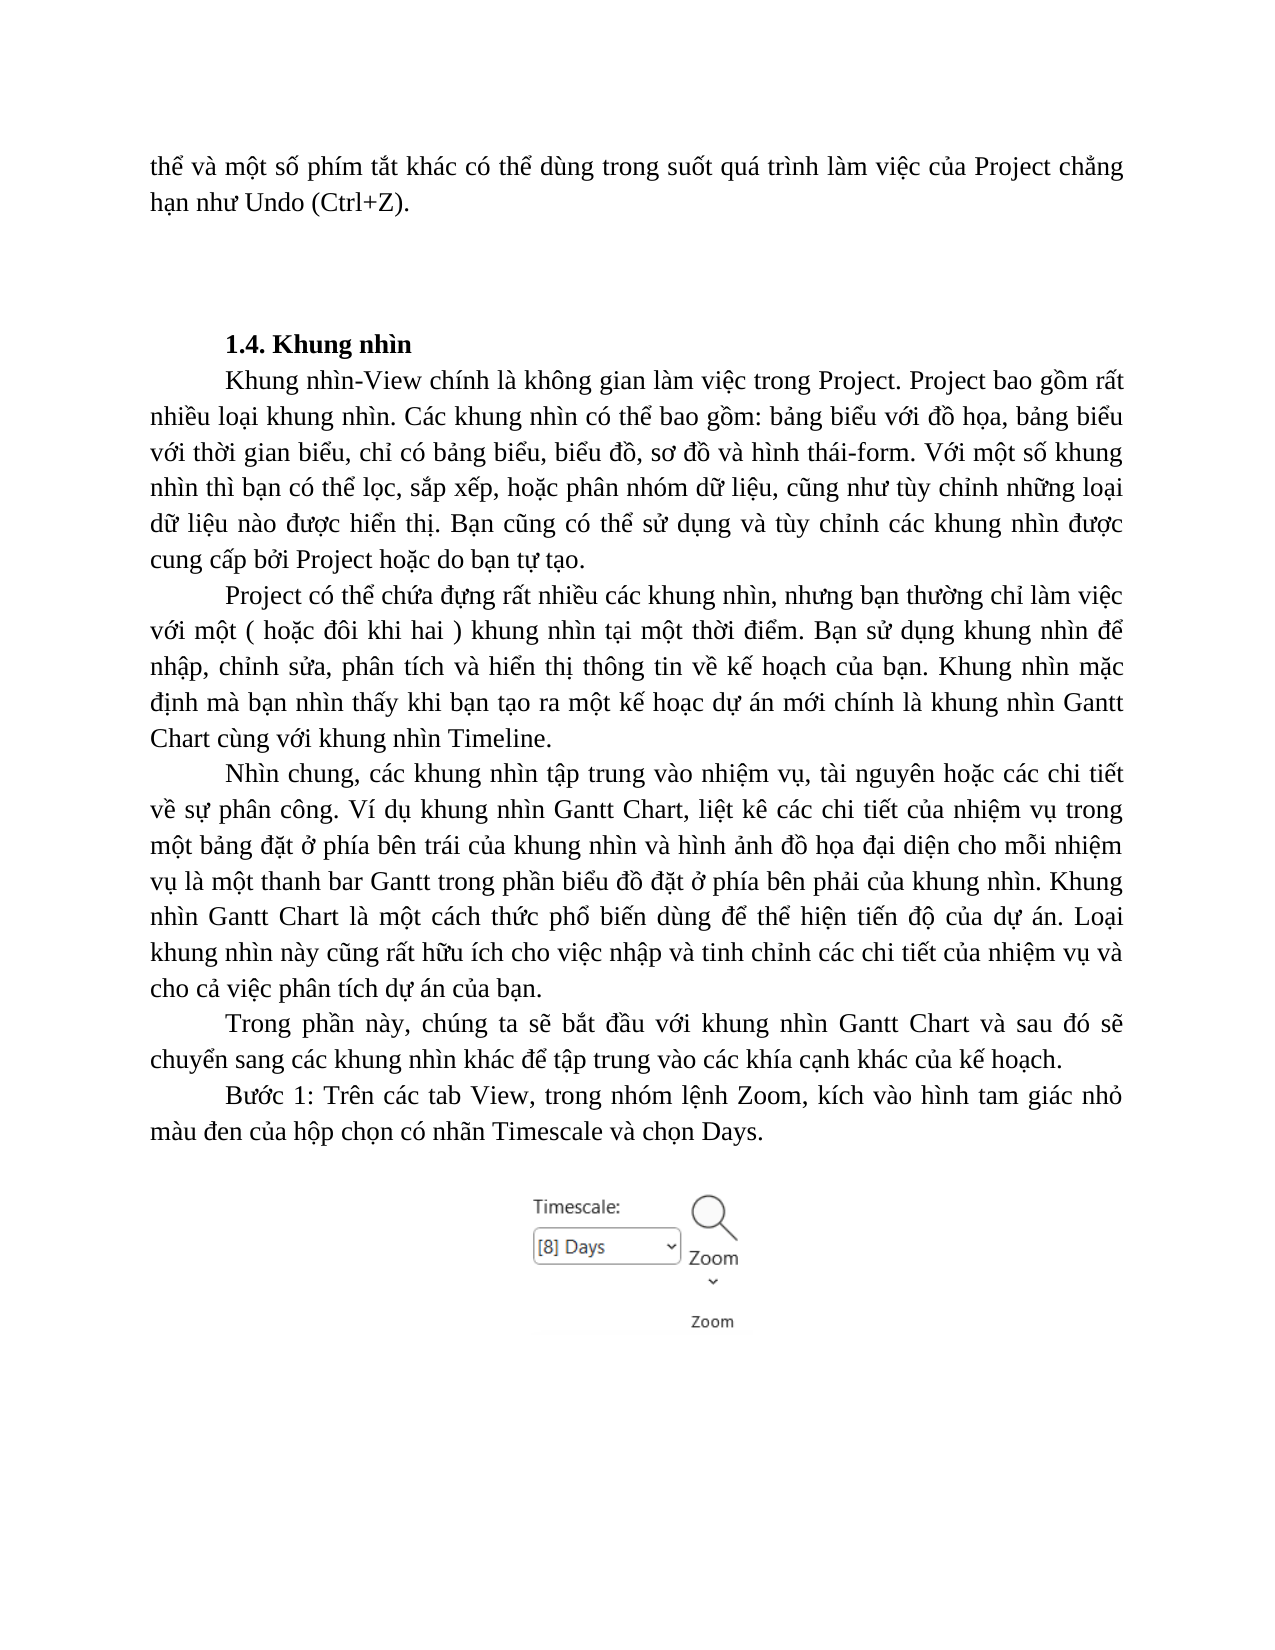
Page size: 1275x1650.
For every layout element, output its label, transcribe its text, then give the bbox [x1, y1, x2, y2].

text Nhìn chung, các khung nhìn tập trung vào nhiệm vụ, tài nguyên hoặc các chi tiết về sự phân công. Ví dụ khung nhìn Gantt Chart, liệt kê các chi tiết của nhiệm vụ trong một bảng đặt ở phía bên trái của khung nhìn và hình ảnh đồ họa đại diện cho mỗi nhiệm vụ là một thanh bar Gantt trong phần biểu đồ đặt ở phía bên phải của khung nhìn. Khung nhìn Gantt Chart là một cách thức phổ biến dùng để thể hiện tiến độ của dự án. Loại khung nhìn này cũng rất hữu ích cho việc nhập và tinh chỉnh các chi tiết của nhiệm vụ và cho cả việc phân tích dự án của bạn. [150, 757, 1125, 1003]
text Trong phần này, chúng ta sẽ bắt đầu với khung nhìn Gantt Chart và sau đó sẽ chuyển sang các khung nhìn khác để tập trung vào các khía cạnh khác của kế hoạch. [150, 1007, 1125, 1074]
text 1.4. Khung nhìn [150, 329, 1125, 360]
picture [522, 1186, 753, 1335]
text Bước 1: Trên các tab View, trong nhóm lệnh Zoom, kích vào hình tam giác nhỏ màu đen của hộp chọn có nhãn Timescale và chọn Days. [150, 1079, 1125, 1146]
text Project có thể chứa đựng rất nhiều các khung nhìn, nhưng bạn thường chỉ làm việc với một ( hoặc đôi khi hai ) khung nhìn tại một thời điểm. Bạn sử dụng khung nhìn để nhập, chỉnh sửa, phân tích và hiển thị thông tin về kế hoạch của bạn. Khung nhìn mặc định mà bạn nhìn thấy khi bạn tạo ra một kế hoạc dự án mới chính là khung nhìn Gantt Chart cùng với khung nhìn Timeline. [150, 579, 1125, 753]
text Khung nhìn-View chính là không gian làm việc trong Project. Project bao gồm rất nhiều loại khung nhìn. Các khung nhìn có thể bao gồm: bảng biểu với đồ họa, bảng biểu với thời gian biểu, chỉ có bảng biểu, biểu đồ, sơ đồ và hình thái-form. Với một số khung nhìn thì bạn có thể lọc, sắp xếp, hoặc phân nhóm dữ liệu, cũng như tùy chỉnh những loại dữ liệu nào được hiển thị. Bạn cũng có thể sử dụng và tùy chỉnh các khung nhìn được cung cấp bởi Project hoặc do bạn tự tạo. [150, 364, 1125, 574]
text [150, 150, 1125, 217]
